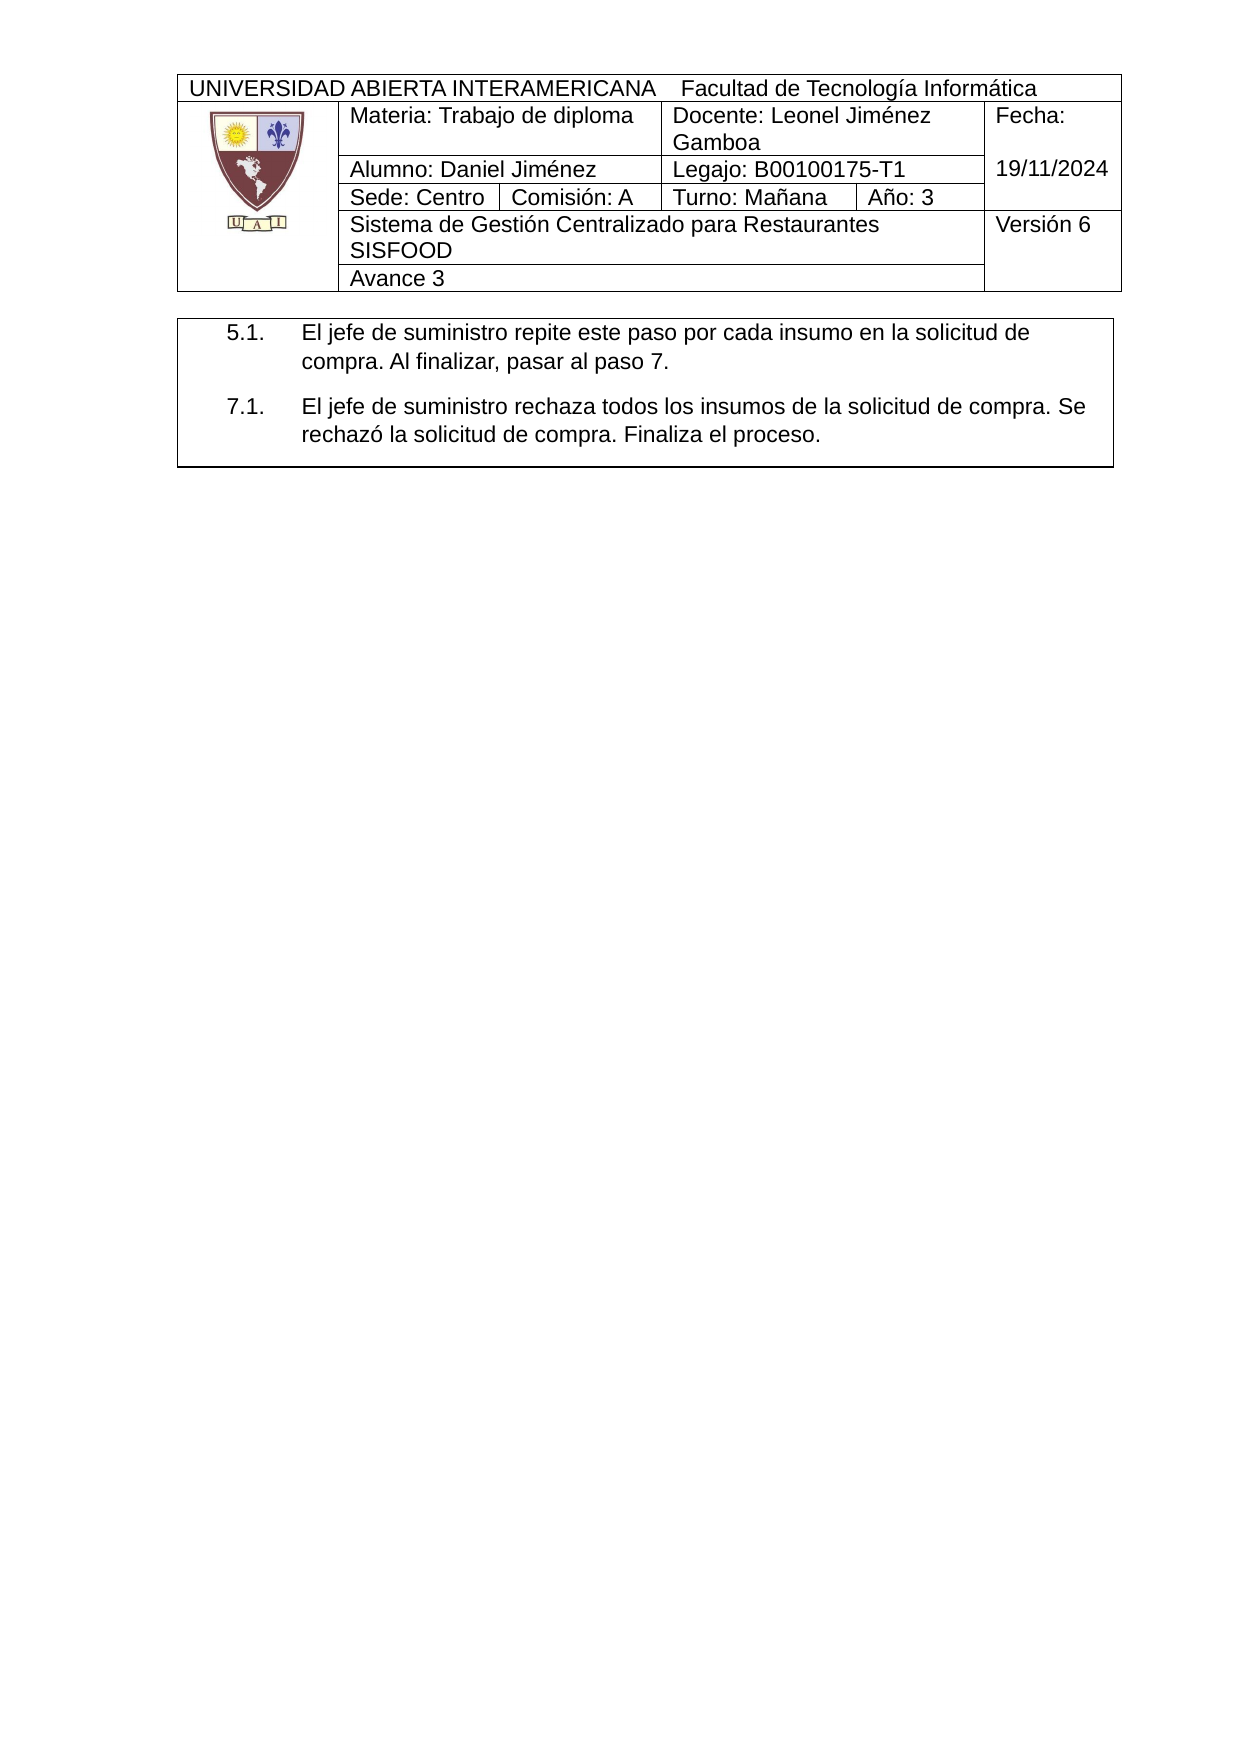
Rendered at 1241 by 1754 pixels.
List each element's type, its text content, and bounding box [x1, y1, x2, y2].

picture [188, 102, 327, 236]
